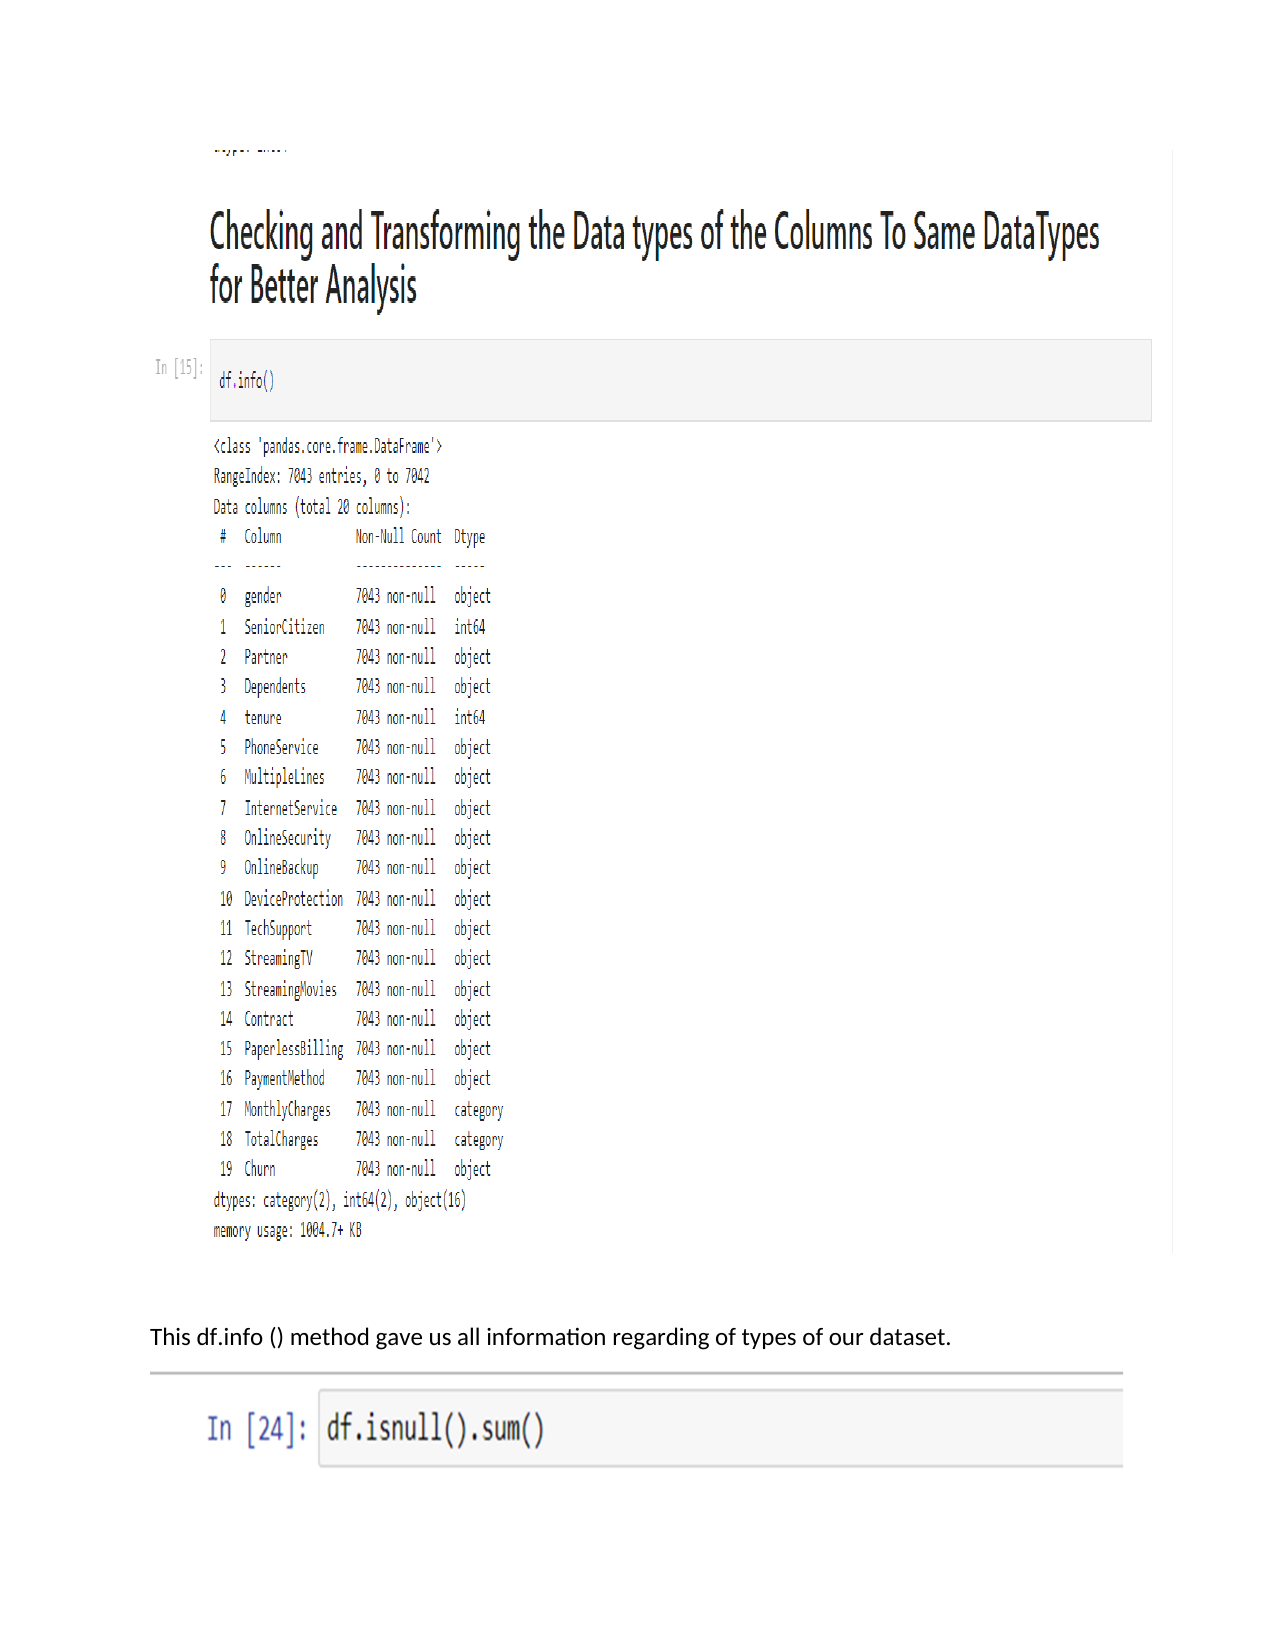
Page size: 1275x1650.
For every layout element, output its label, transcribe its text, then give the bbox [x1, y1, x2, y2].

text This df.info () method gave us all information regarding of types of our dataset. [150, 1321, 1125, 1351]
picture [150, 150, 1173, 1253]
picture [150, 1370, 1124, 1480]
